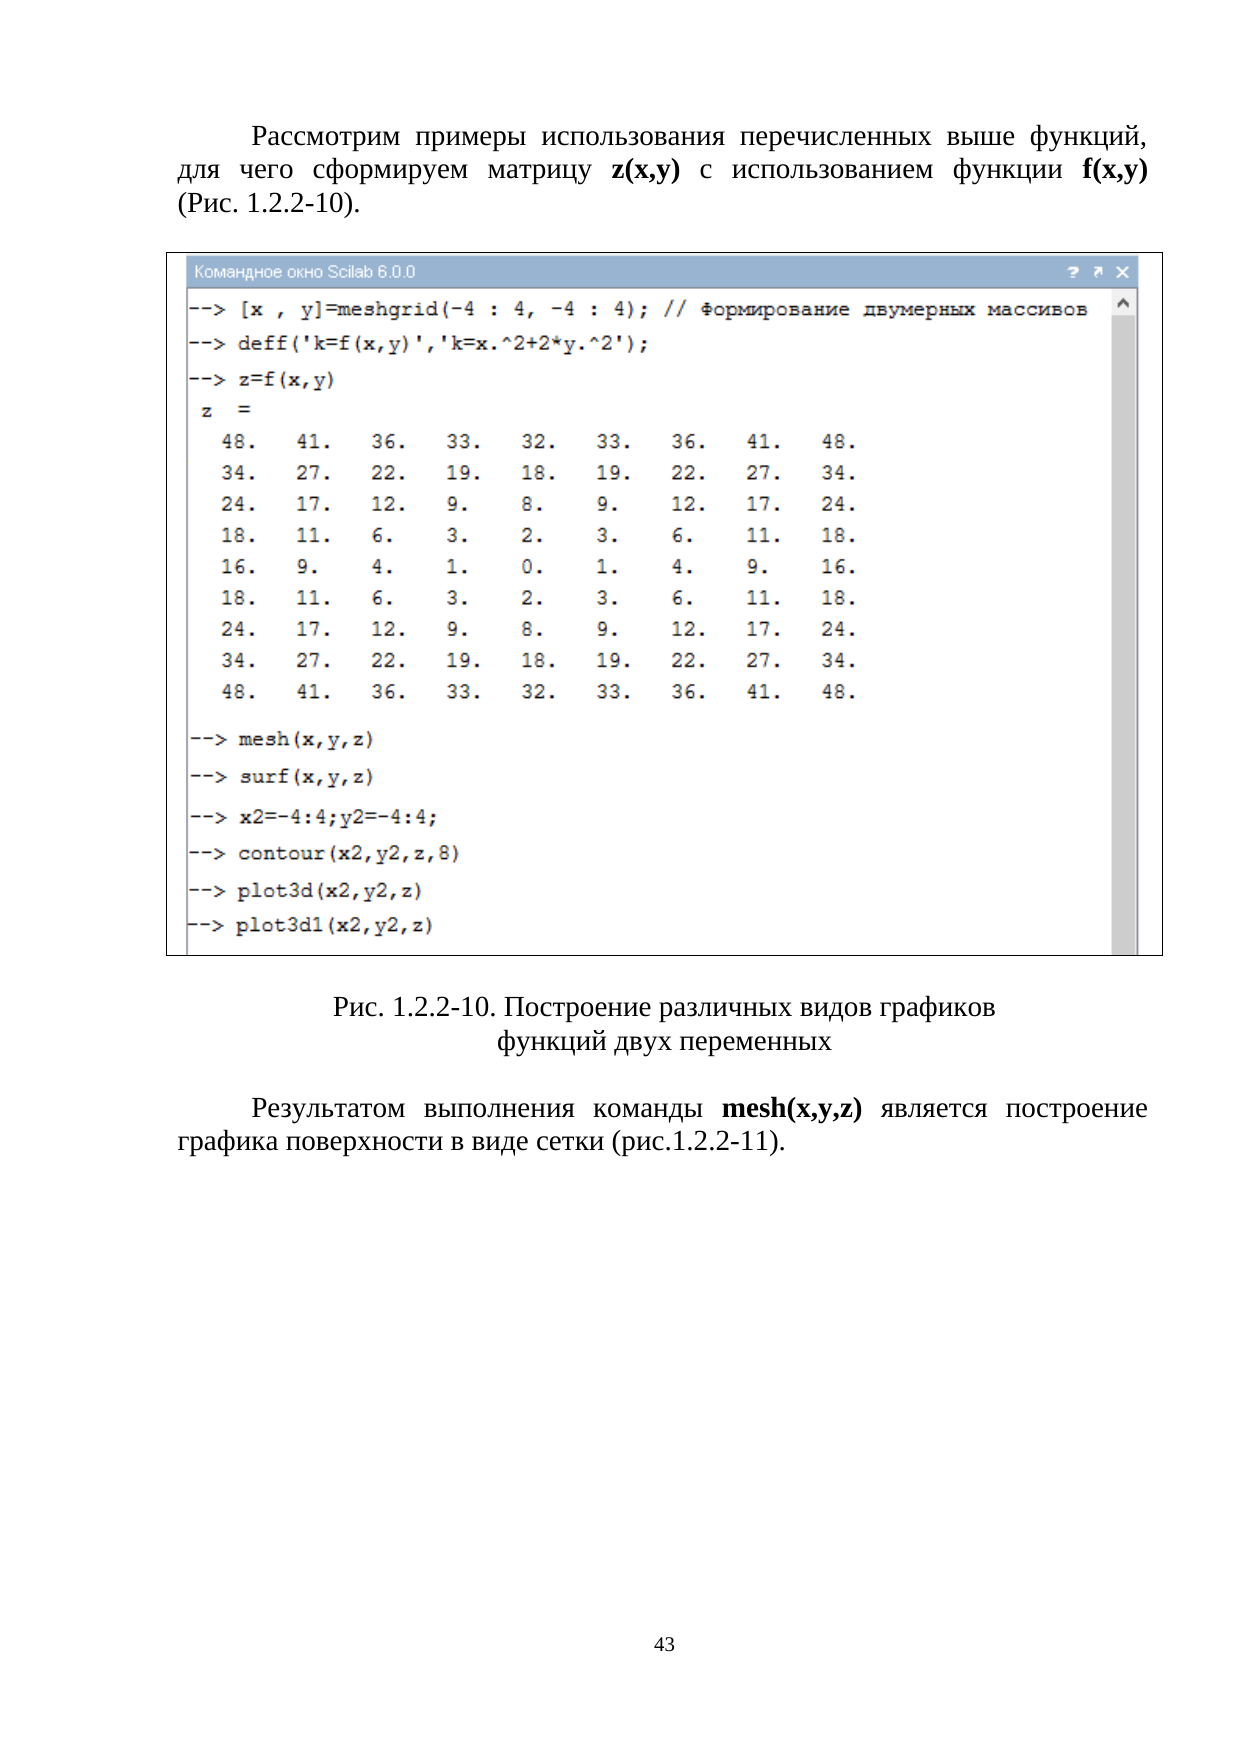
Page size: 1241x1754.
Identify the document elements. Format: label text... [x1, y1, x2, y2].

table_header [167, 253, 185, 954]
text Рассмотрим примеры использования перечисленных выше функций, для чего сформируем матрицу z(x,y) с использованием функции f(x,y) (Рис. 1.2.2-10). [177, 118, 1148, 219]
picture [185, 253, 1140, 955]
text Рис. 1.2.2-10. Построение различных видов графиков [177, 989, 1152, 1023]
text Результатом выполнения команды mesh(x,y,z) является построение графика поверхности в виде сетки (рис.1.2.2-11). [177, 1090, 1148, 1157]
table_header [1140, 253, 1162, 954]
text функций двух переменных [177, 1023, 1152, 1056]
